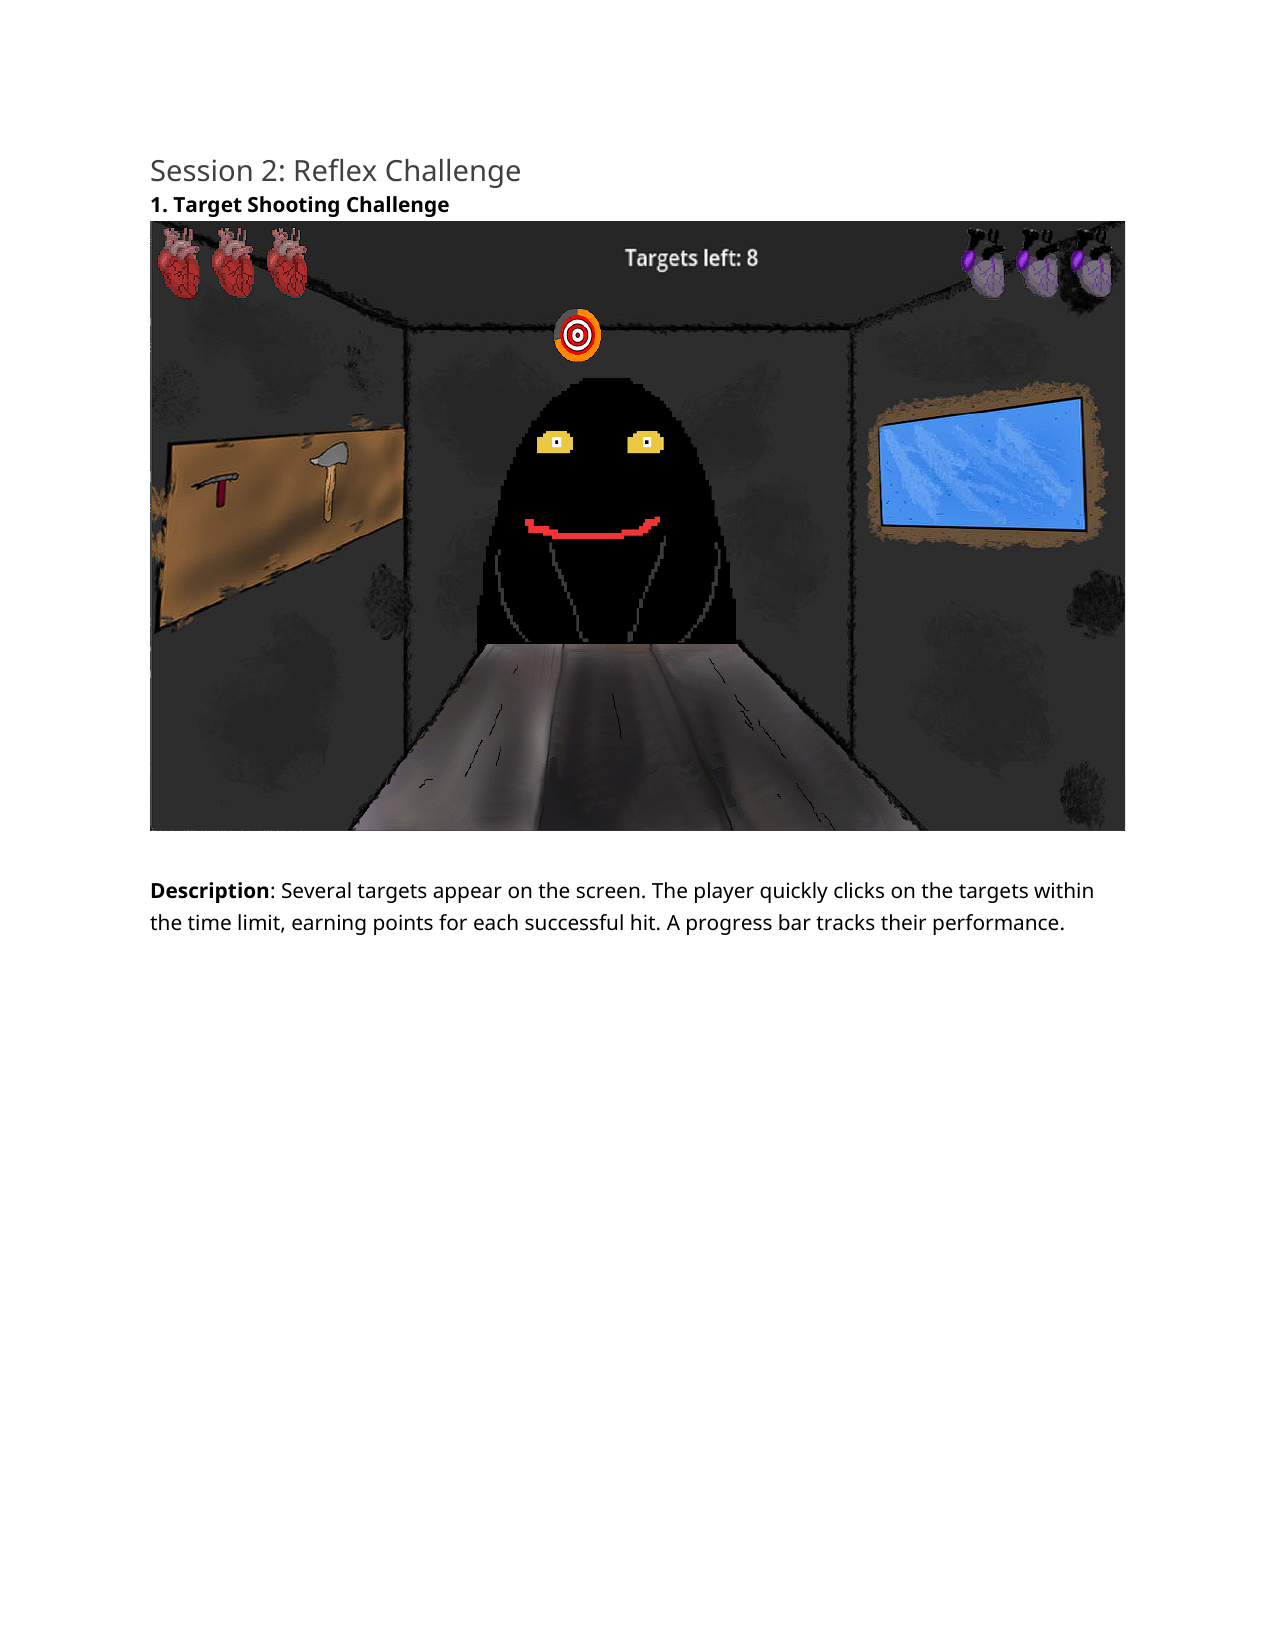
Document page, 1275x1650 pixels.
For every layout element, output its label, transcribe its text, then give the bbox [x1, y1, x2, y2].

picture [150, 221, 1125, 831]
text 1. Target Shooting Challenge [150, 190, 1125, 221]
text Description: Several targets appear on the screen. The player quickly clicks on the targets within the time limit, earning points for each successful hit. A progress bar tracks their performance. [150, 845, 1125, 936]
subtitle Session 2: Reflex Challenge [150, 150, 1125, 190]
